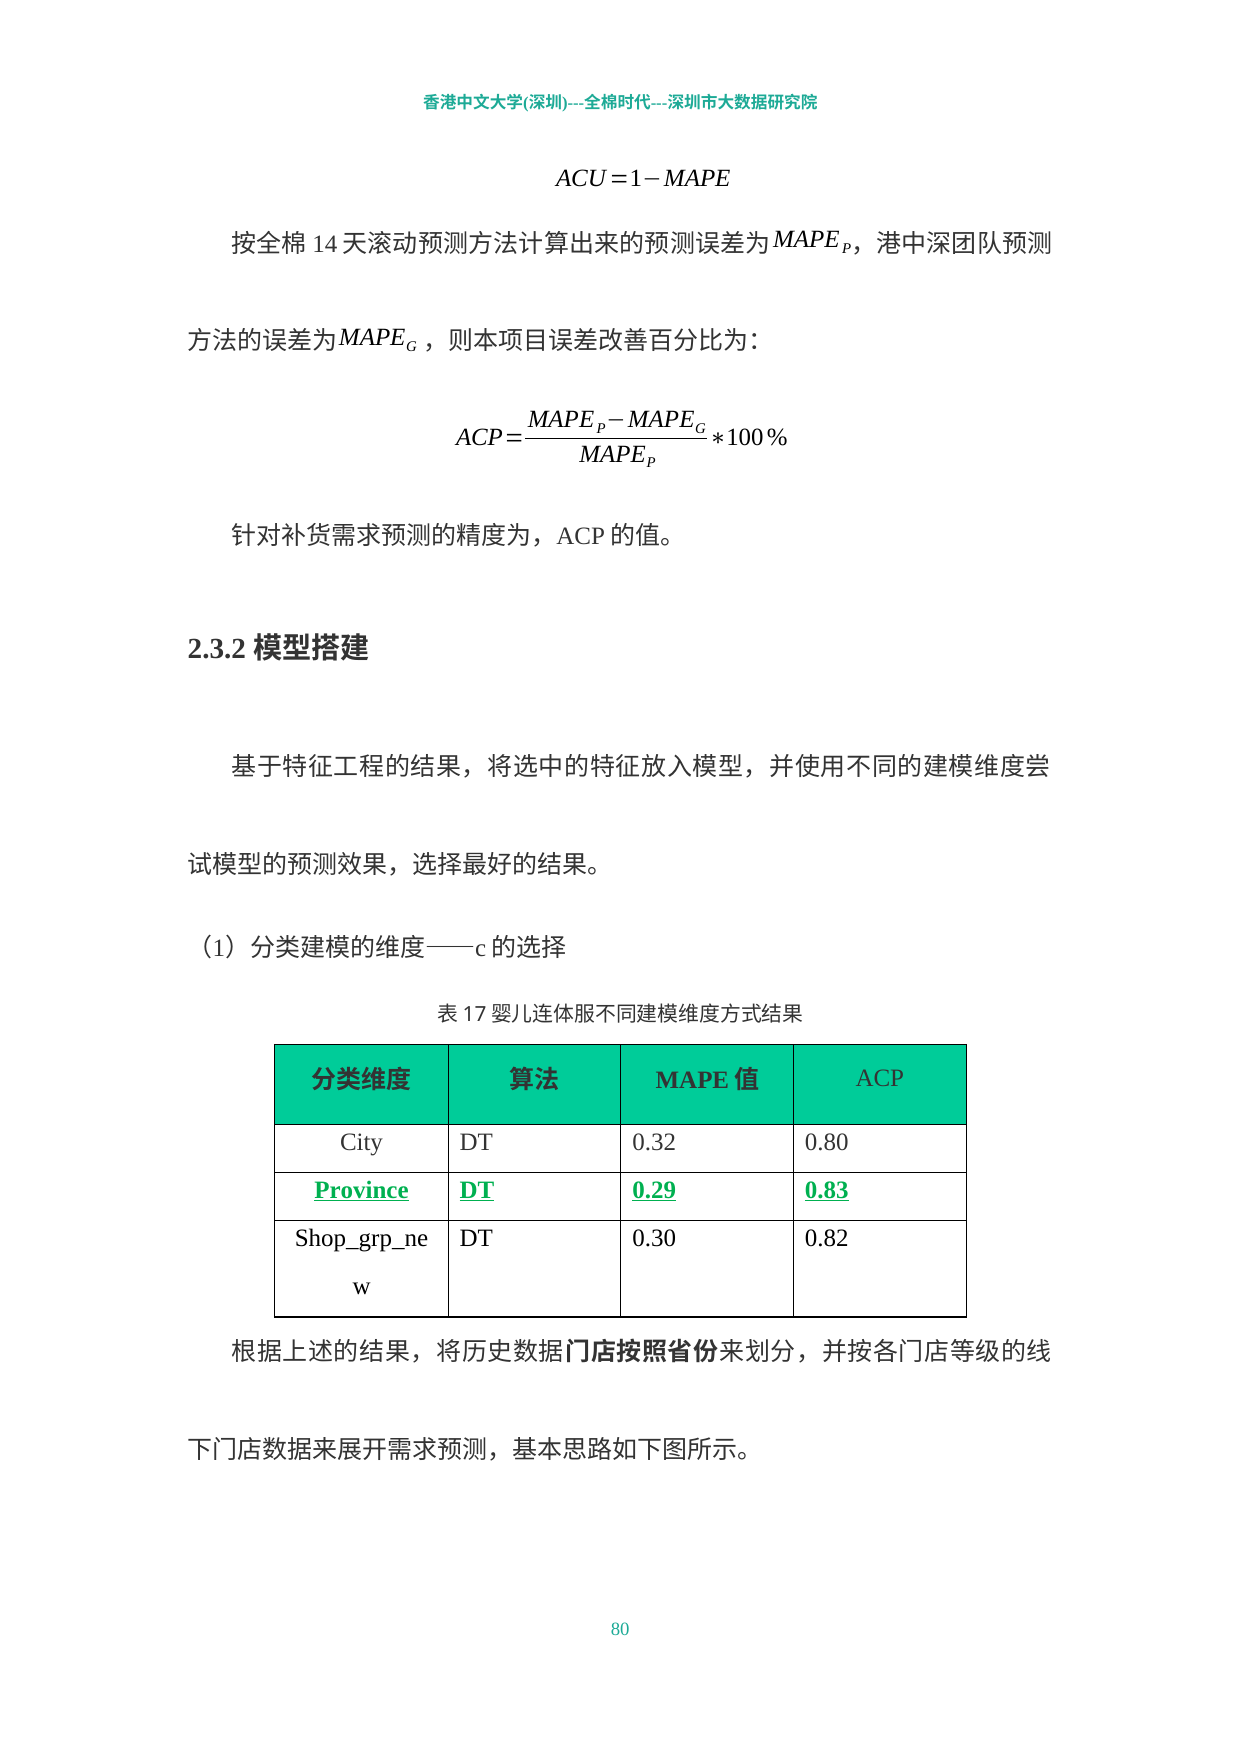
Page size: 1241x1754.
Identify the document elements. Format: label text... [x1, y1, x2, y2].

table_cell 0.82 [794, 1221, 966, 1316]
table_cell Province [275, 1173, 448, 1220]
table_cell 0.83 [794, 1173, 966, 1220]
table_header 算法 [449, 1045, 620, 1124]
text 表 17 婴儿连体服不同建模维度方式结果 [187, 996, 1053, 1029]
text 2.3.2 模型搭建 [187, 614, 1053, 679]
table_cell 0.80 [794, 1125, 966, 1172]
text 根据上述的结果，将历史数据门店按照省份来划分，并按各门店等级的线下门店数据来展开需求预测，基本思路如下图所示。 [187, 1317, 1053, 1480]
table_header MAPE值 [621, 1045, 793, 1124]
table_header ACP [794, 1045, 966, 1124]
table_cell DT [449, 1125, 620, 1172]
table_cell City [275, 1125, 448, 1172]
table_cell 0.30 [621, 1221, 793, 1316]
text 针对补货需求预测的精度为，ACP的值。 [187, 501, 1053, 566]
table_cell 0.29 [621, 1173, 793, 1220]
table_cell 0.32 [621, 1125, 793, 1172]
table_header 分类维度 [275, 1045, 448, 1124]
table_cell DT [449, 1221, 620, 1316]
text 按全棉14天滚动预测方法计算出来的预测误差为，港中深团队预测方法的误差为 ，则本项目误差改善百分比为： [187, 209, 1053, 371]
text （1）分类建模的维度——c的选择 [187, 913, 1053, 978]
text 基于特征工程的结果，将选中的特征放入模型，并使用不同的建模维度尝试模型的预测效果，选择最好的结果。 [187, 732, 1053, 895]
table_cell Shop_grp_new [275, 1221, 448, 1316]
table_cell DT [449, 1173, 620, 1220]
